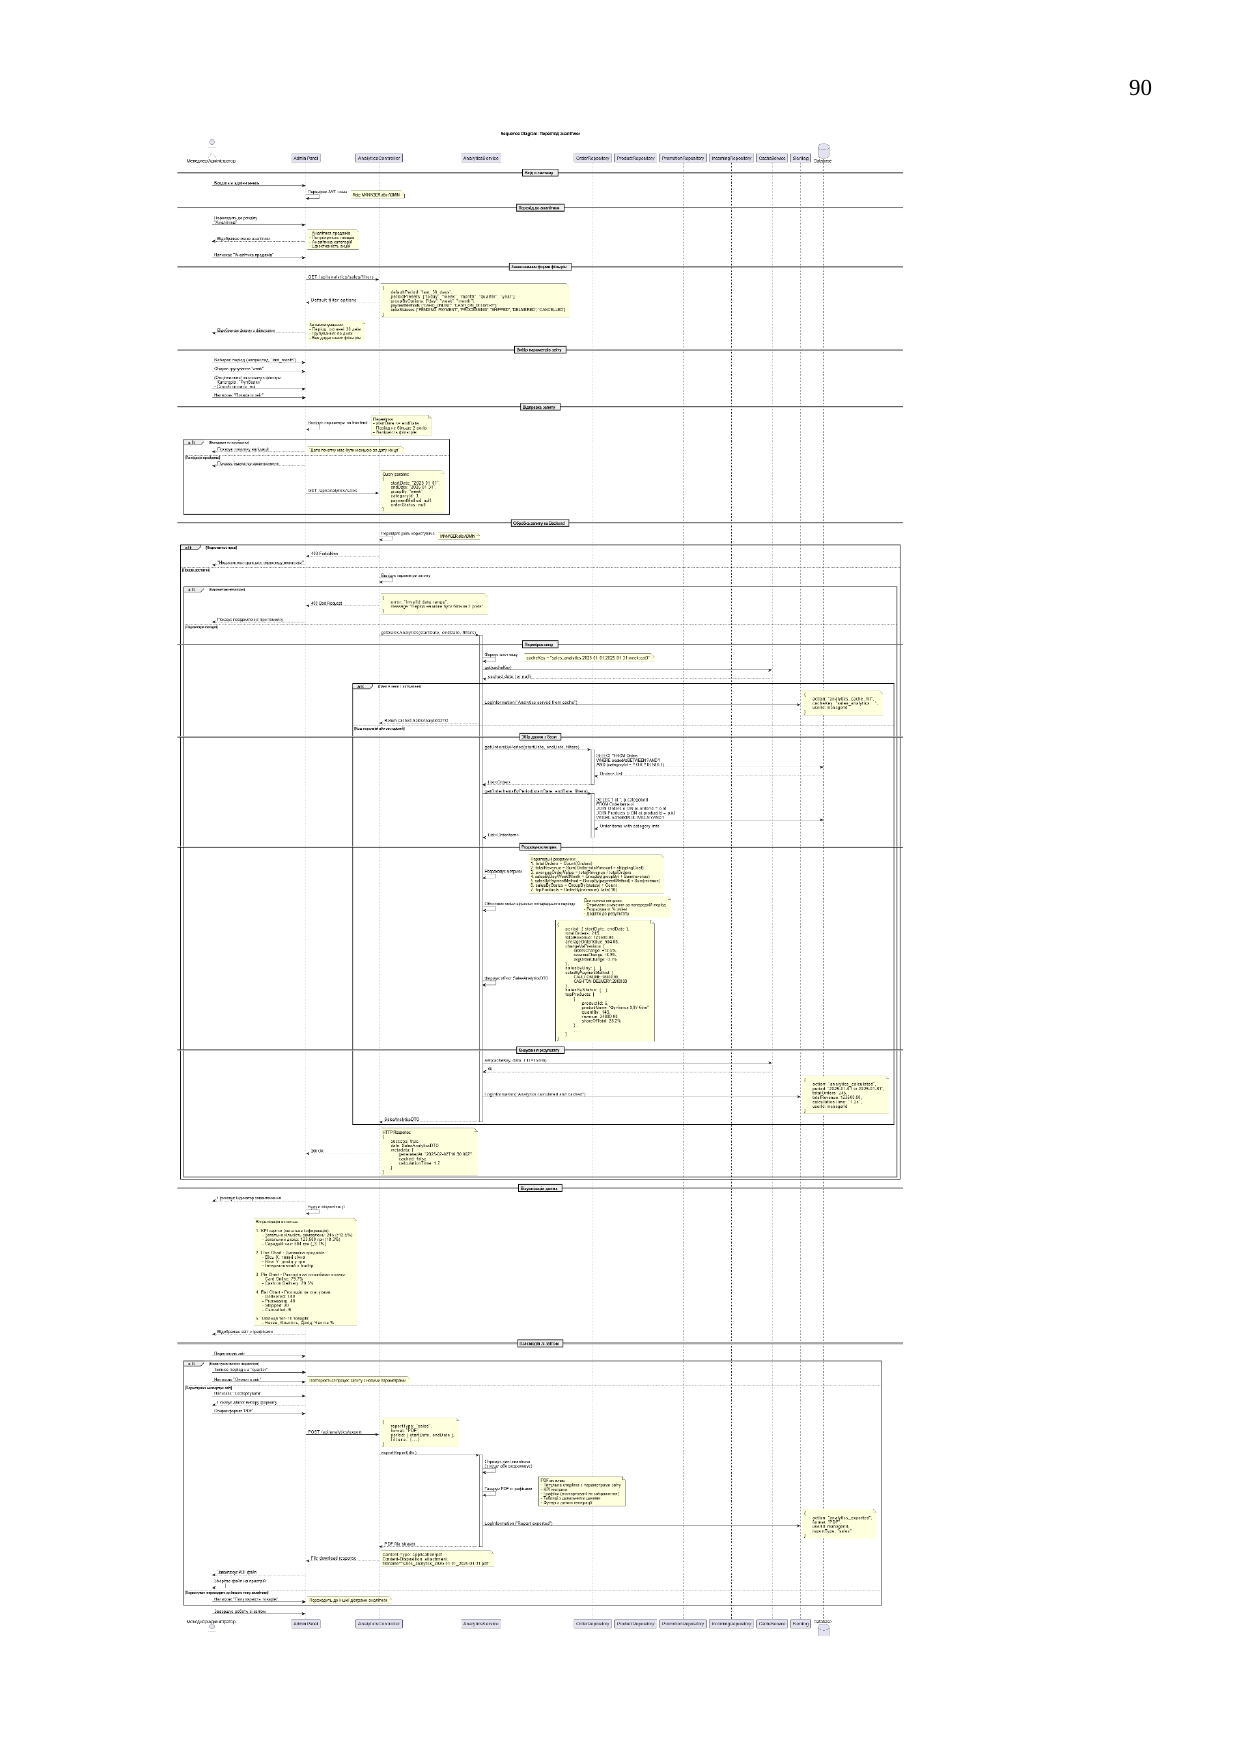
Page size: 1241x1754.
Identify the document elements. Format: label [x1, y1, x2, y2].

picture [177, 126, 905, 1636]
